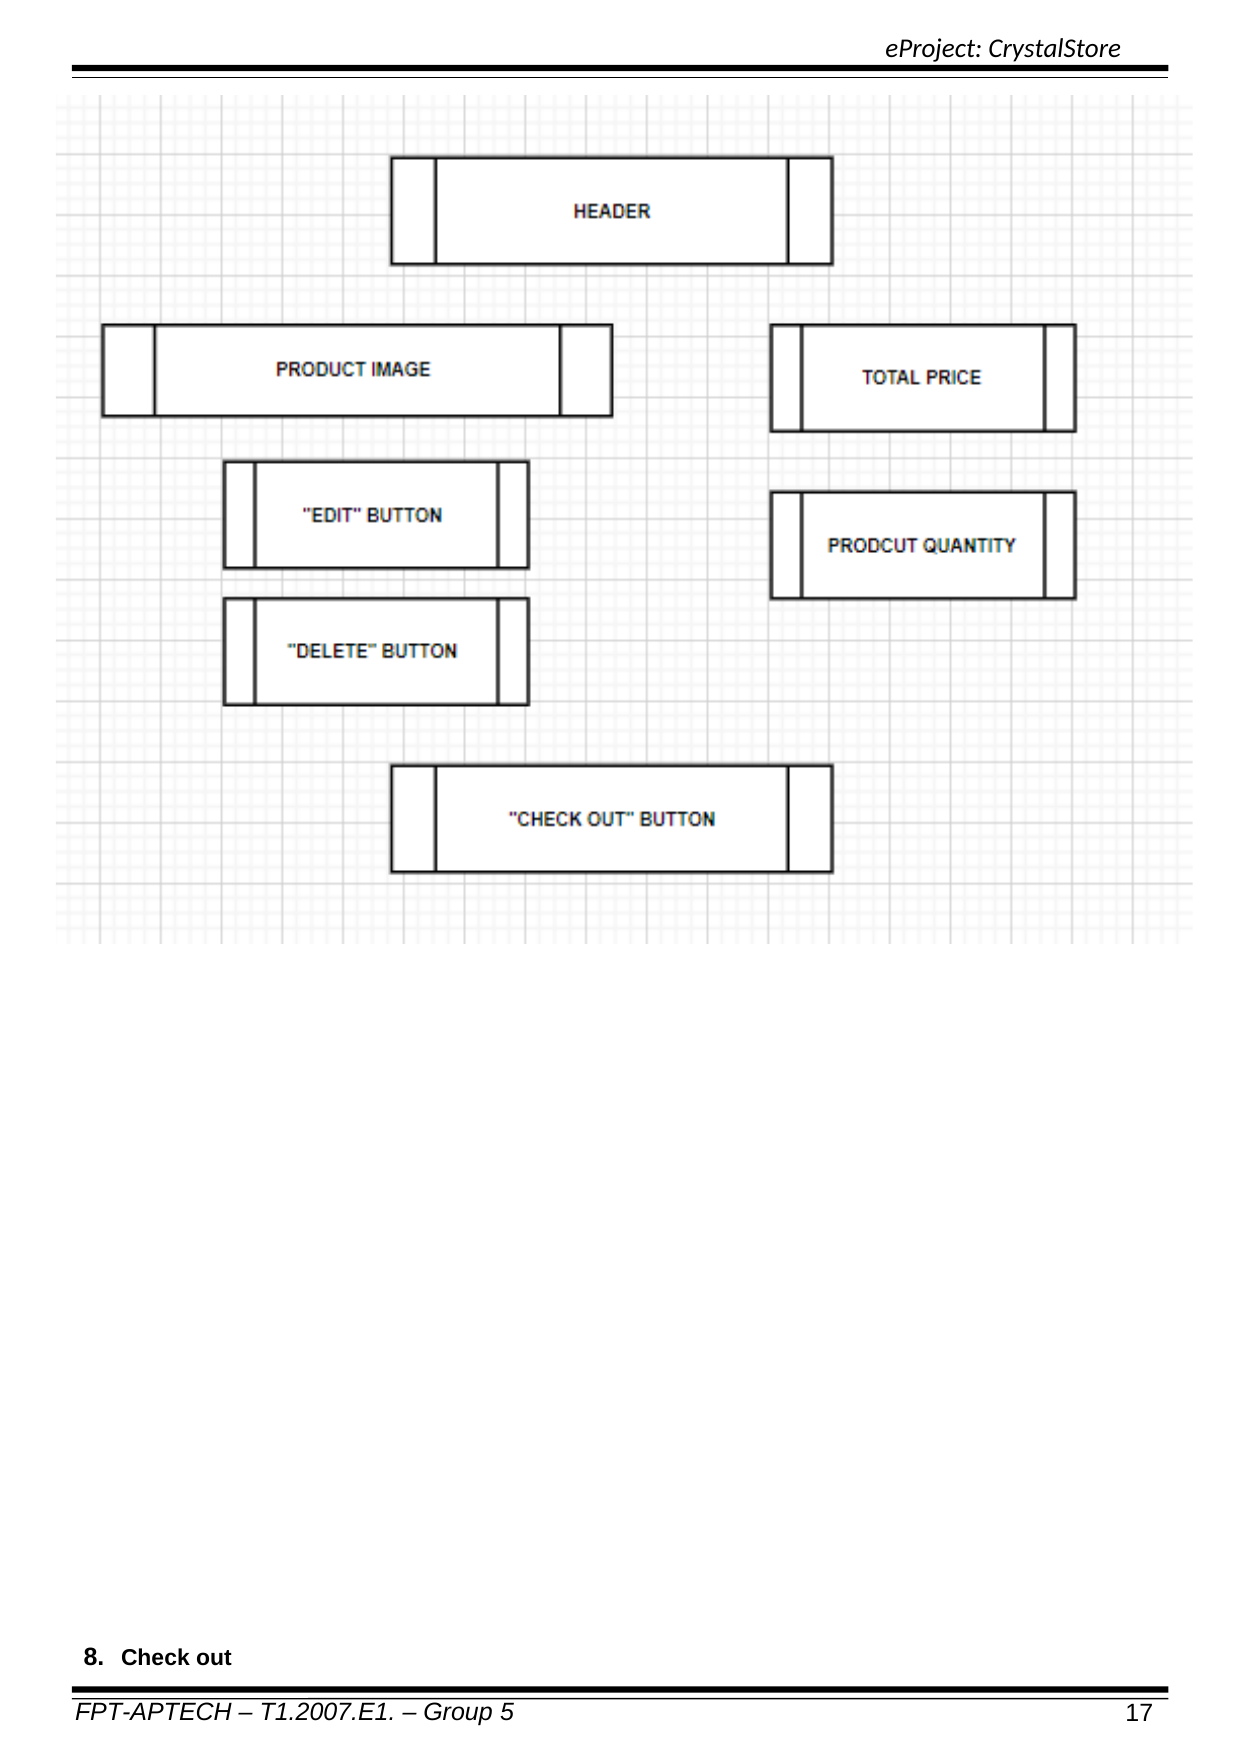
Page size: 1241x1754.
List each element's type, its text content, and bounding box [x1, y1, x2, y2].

picture [55, 95, 1193, 944]
list Check out [83, 1642, 1203, 1671]
